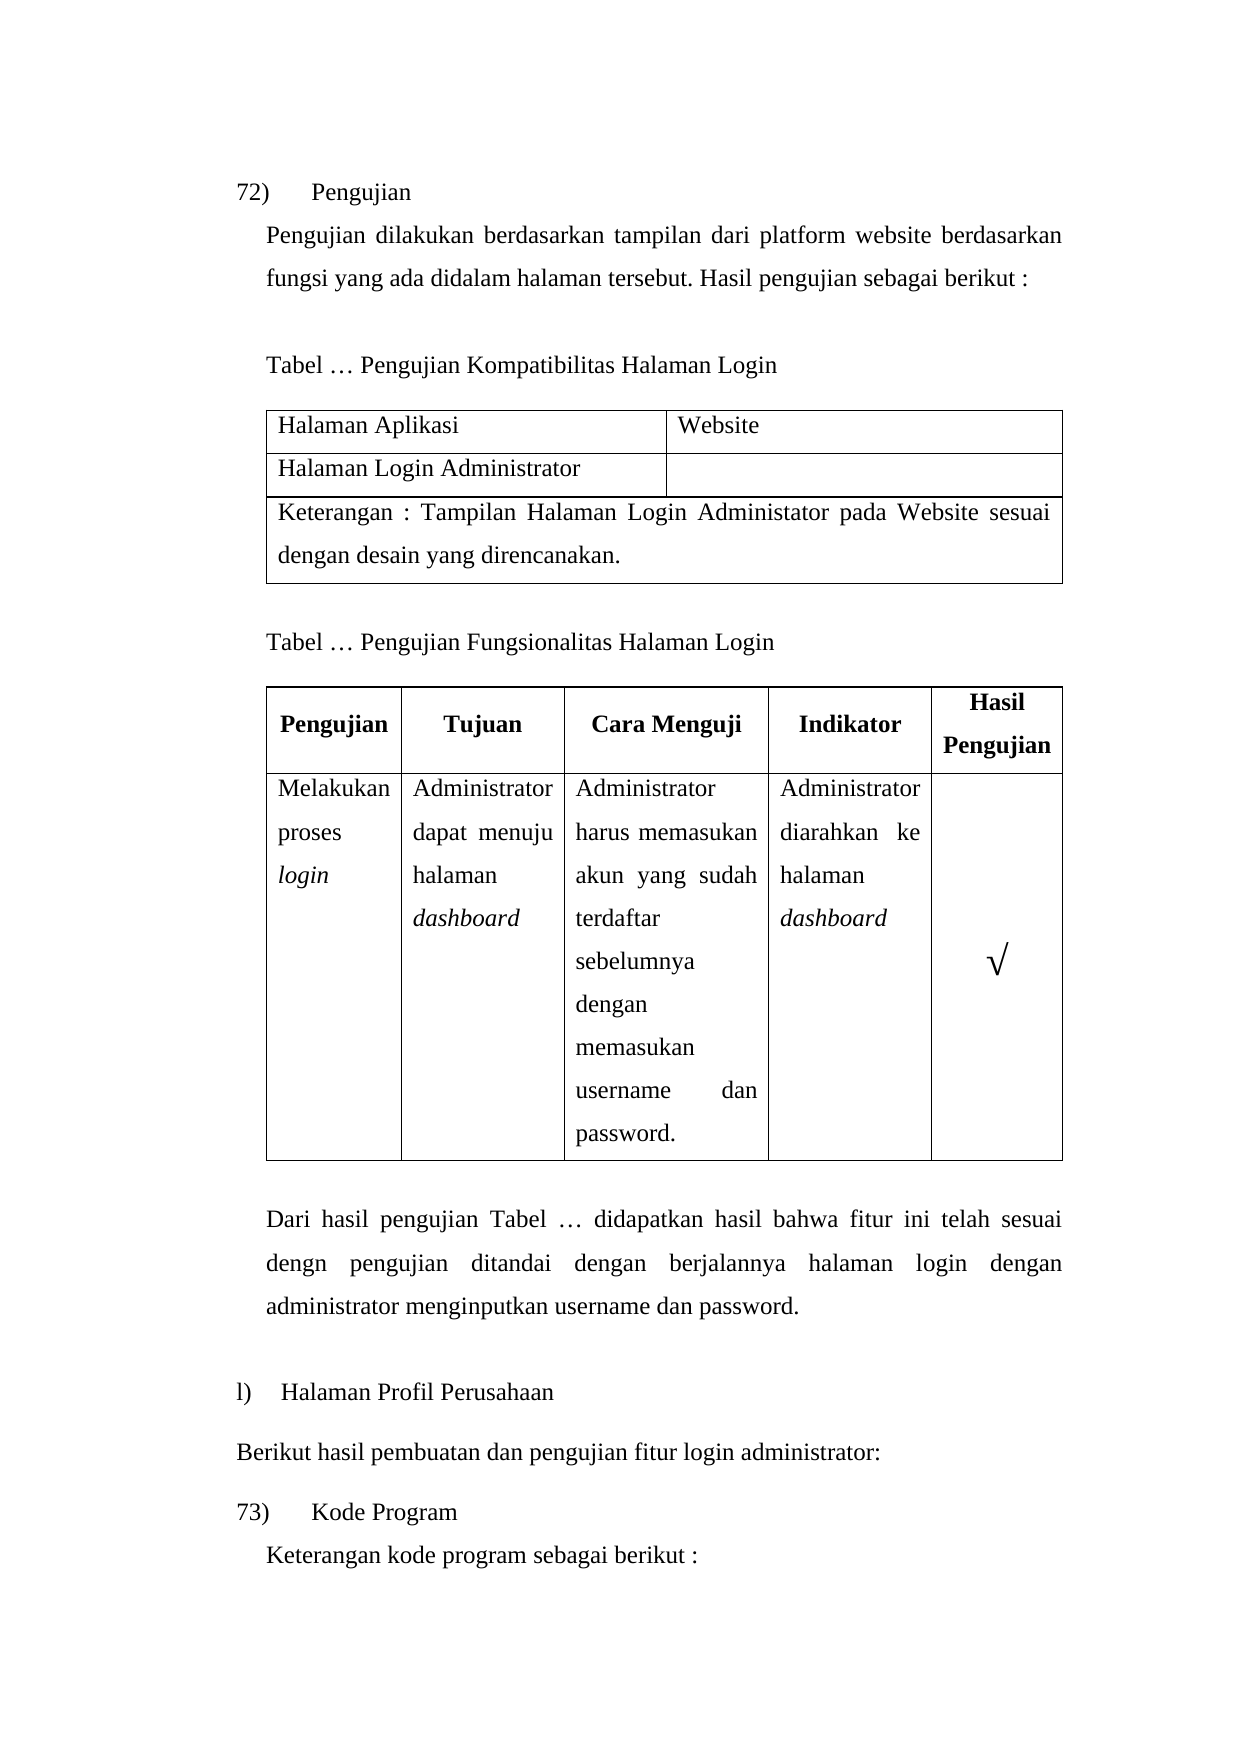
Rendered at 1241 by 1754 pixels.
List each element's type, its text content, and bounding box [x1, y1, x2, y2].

table_header Tujuan [402, 688, 564, 772]
list Halaman Profil Perusahaan [236, 1377, 1063, 1406]
table_header Cara Menguji [565, 688, 768, 772]
table_cell Melakukan proses login [267, 774, 401, 1160]
table_header Hasil Pengujian [932, 688, 1062, 772]
table_header Halaman Aplikasi [267, 411, 666, 452]
list Pengujian dilakukan berdasarkan tampilan dari platform website berdasarkan fungsi yang ada didalam halaman tersebut. Hasil pengujian sebagai berikut : [266, 220, 1063, 292]
list Kode Program [236, 1497, 1063, 1525]
list Tabel … Pengujian Kompatibilitas Halaman Login [266, 307, 1063, 378]
table_cell Administrator harus memasukan akun yang sudah terdaftar sebelumnya dengan memasukan username dan password. [565, 774, 768, 1160]
table_cell Administrator diarahkan ke halaman dashboard [769, 774, 931, 1160]
list Dari hasil pengujian Tabel … didapatkan hasil bahwa fitur ini telah sesuai dengn pengujian ditandai dengan berjalannya halaman login dengan administrator menginputkan username dan password. [266, 1161, 1063, 1319]
table_cell [667, 454, 1062, 496]
list Tabel … Pengujian Fungsionalitas Halaman Login [266, 627, 1063, 655]
text Berikut hasil pembuatan dan pengujian fitur login administrator: [236, 1437, 1063, 1466]
table_cell Halaman Login Administrator [267, 454, 666, 496]
table_header Pengujian [267, 688, 401, 772]
table_cell Keterangan : Tampilan Halaman Login Administator pada Website sesuai dengan desain yang direncanakan. [267, 498, 1062, 582]
list Keterangan kode program sebagai berikut : [266, 1540, 1063, 1568]
list Pengujian [236, 177, 1063, 206]
table_cell √ [932, 774, 1062, 1160]
table_header Indikator [769, 688, 931, 772]
table_cell Administrator dapat menuju halaman dashboard [402, 774, 564, 1160]
table_header Website [667, 411, 1062, 452]
